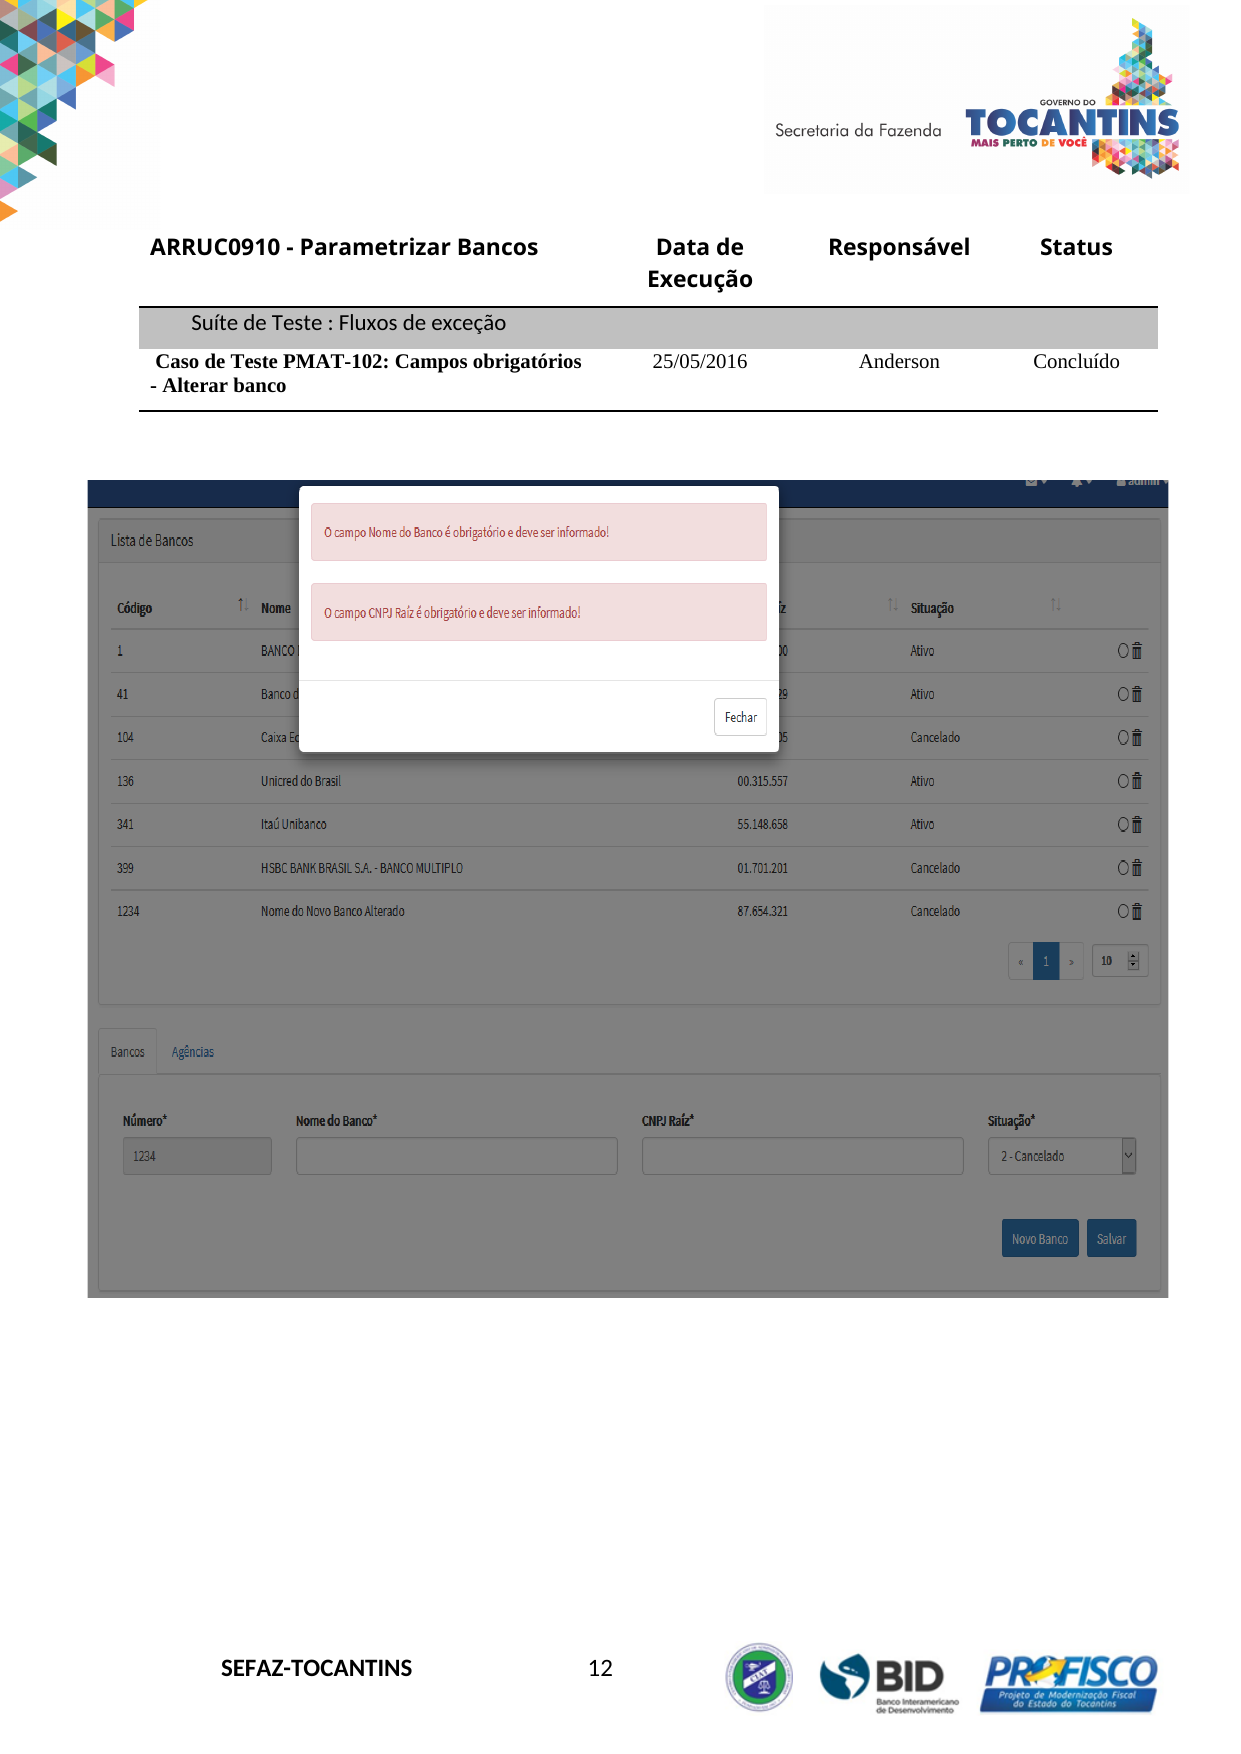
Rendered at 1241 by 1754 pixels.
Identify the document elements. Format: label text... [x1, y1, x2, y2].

picture [0, 0, 161, 230]
table_header Responsável [803, 231, 995, 306]
picture [723, 1641, 1164, 1716]
table_header Status [995, 231, 1158, 306]
table_cell Caso de Teste PMAT-102: Campos obrigatórios - Alterar banco [139, 349, 596, 409]
table_cell 25/05/2016 [596, 349, 803, 409]
table_header ARRUC0910 - Parametrizar Bancos [139, 231, 596, 306]
table_cell Suíte de Teste : Fluxos de exceção [139, 308, 1158, 349]
table_cell Concluído [995, 349, 1158, 409]
picture [763, 5, 1190, 194]
picture [87, 480, 1169, 1298]
table_header Data de Execução [596, 231, 803, 306]
table_cell Anderson [803, 349, 995, 409]
